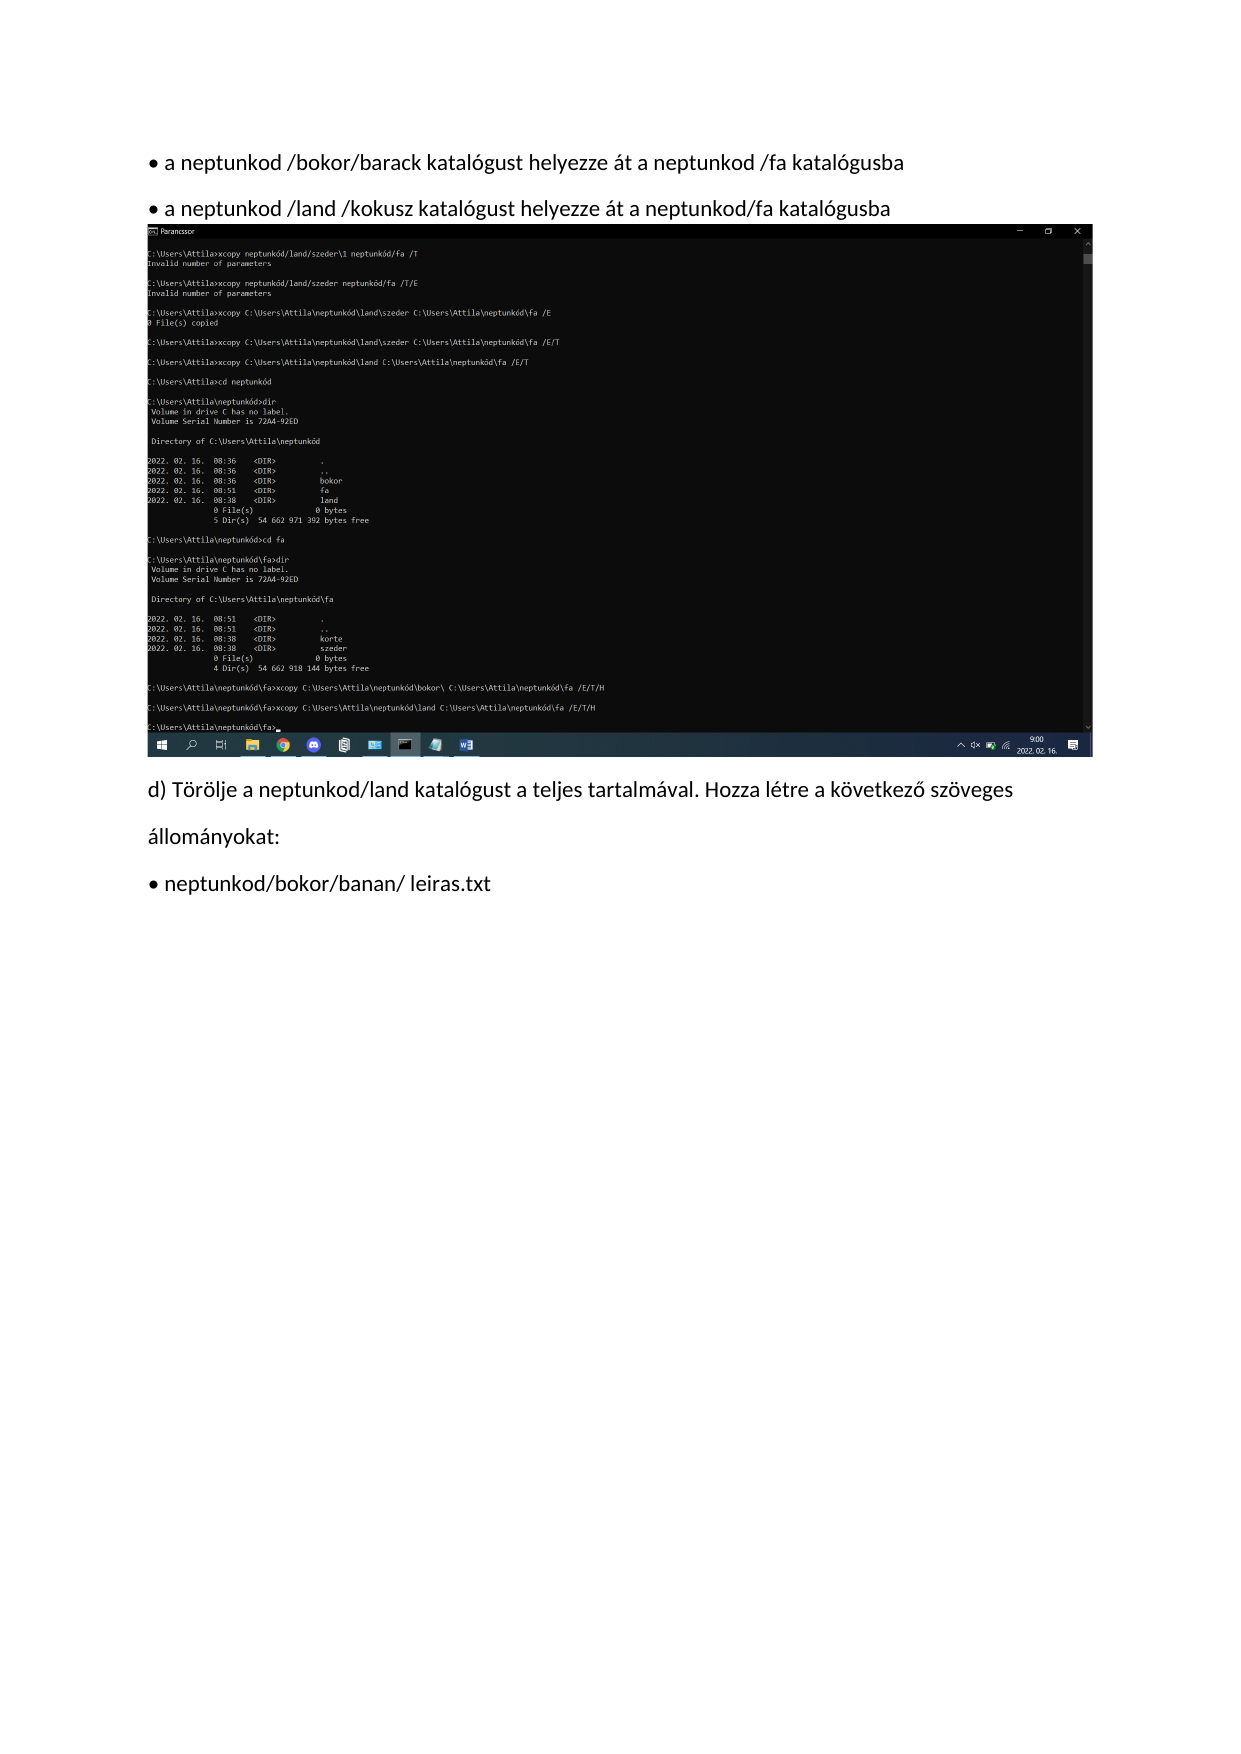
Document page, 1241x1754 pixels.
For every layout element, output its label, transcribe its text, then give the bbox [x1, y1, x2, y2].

text d) Törölje a neptunkod/land katalógust a teljes tartalmával. Hozza létre a következő szöveges [148, 775, 1093, 803]
picture [147, 224, 1093, 757]
text • a neptunkod /bokor/barack katalógust helyezze át a neptunkod /fa katalógusba [148, 148, 1093, 176]
text • neptunkod/bokor/banan/ leiras.txt [148, 869, 1093, 897]
text állományokat: [148, 822, 1093, 850]
text • a neptunkod /land /kokusz katalógust helyezze át a neptunkod/fa katalógusba [148, 194, 1093, 224]
